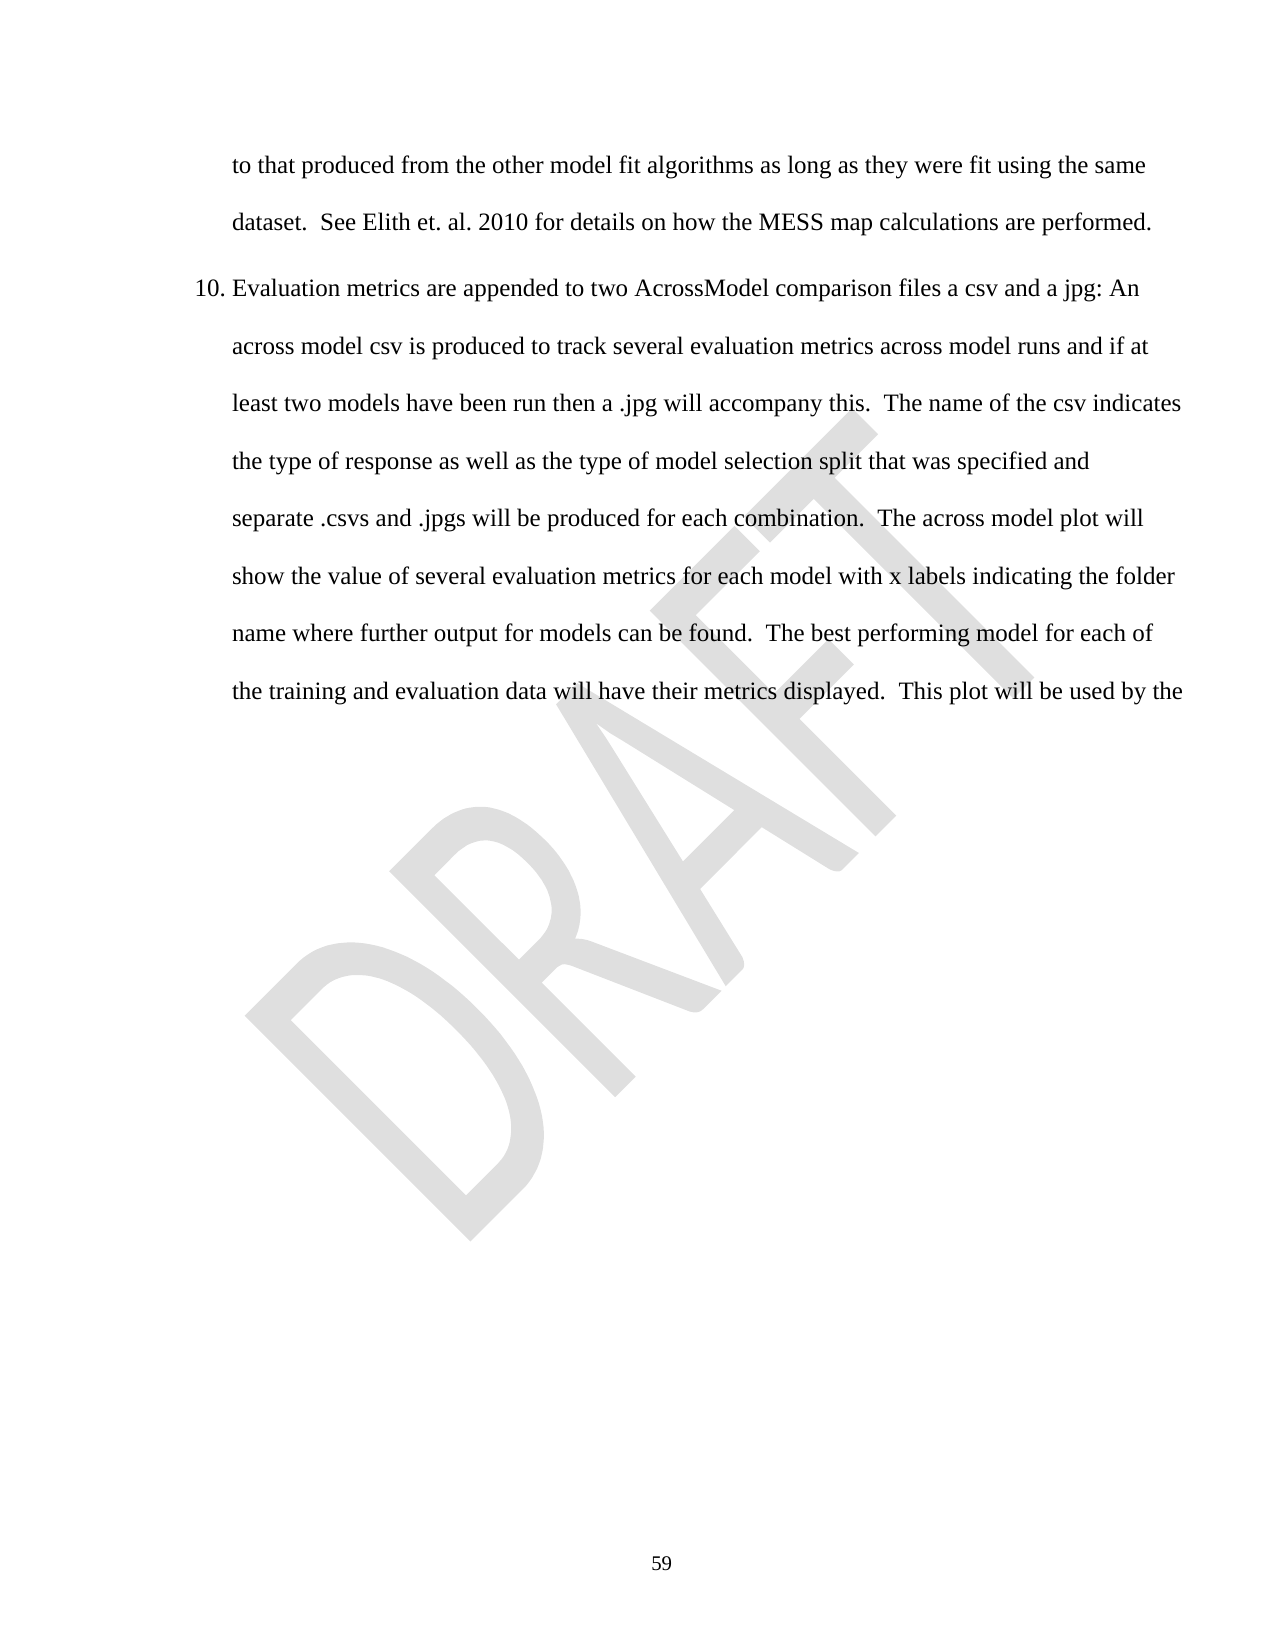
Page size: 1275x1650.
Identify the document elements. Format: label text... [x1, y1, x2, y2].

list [194, 150, 1185, 236]
list Evaluation metrics are appended to two AcrossModel comparison files a csv and a jpg: An across model csv is produced to track several evaluation metrics across model runs and if at least two models have been run then a .jpg will accompany this. The name of the csv indicates the type of response as well as the type of model selection split that was specified and separate .csvs and .jpgs will be produced for each combination. The across model plot will show the value of several evaluation metrics for each model with x labels indicating the folder name where further output for models can be found. The best performing model for each of the training and evaluation data will have their metrics displayed. This plot will be used by the select and test the final models option and is discussed in more detail in that section. [194, 273, 1185, 704]
